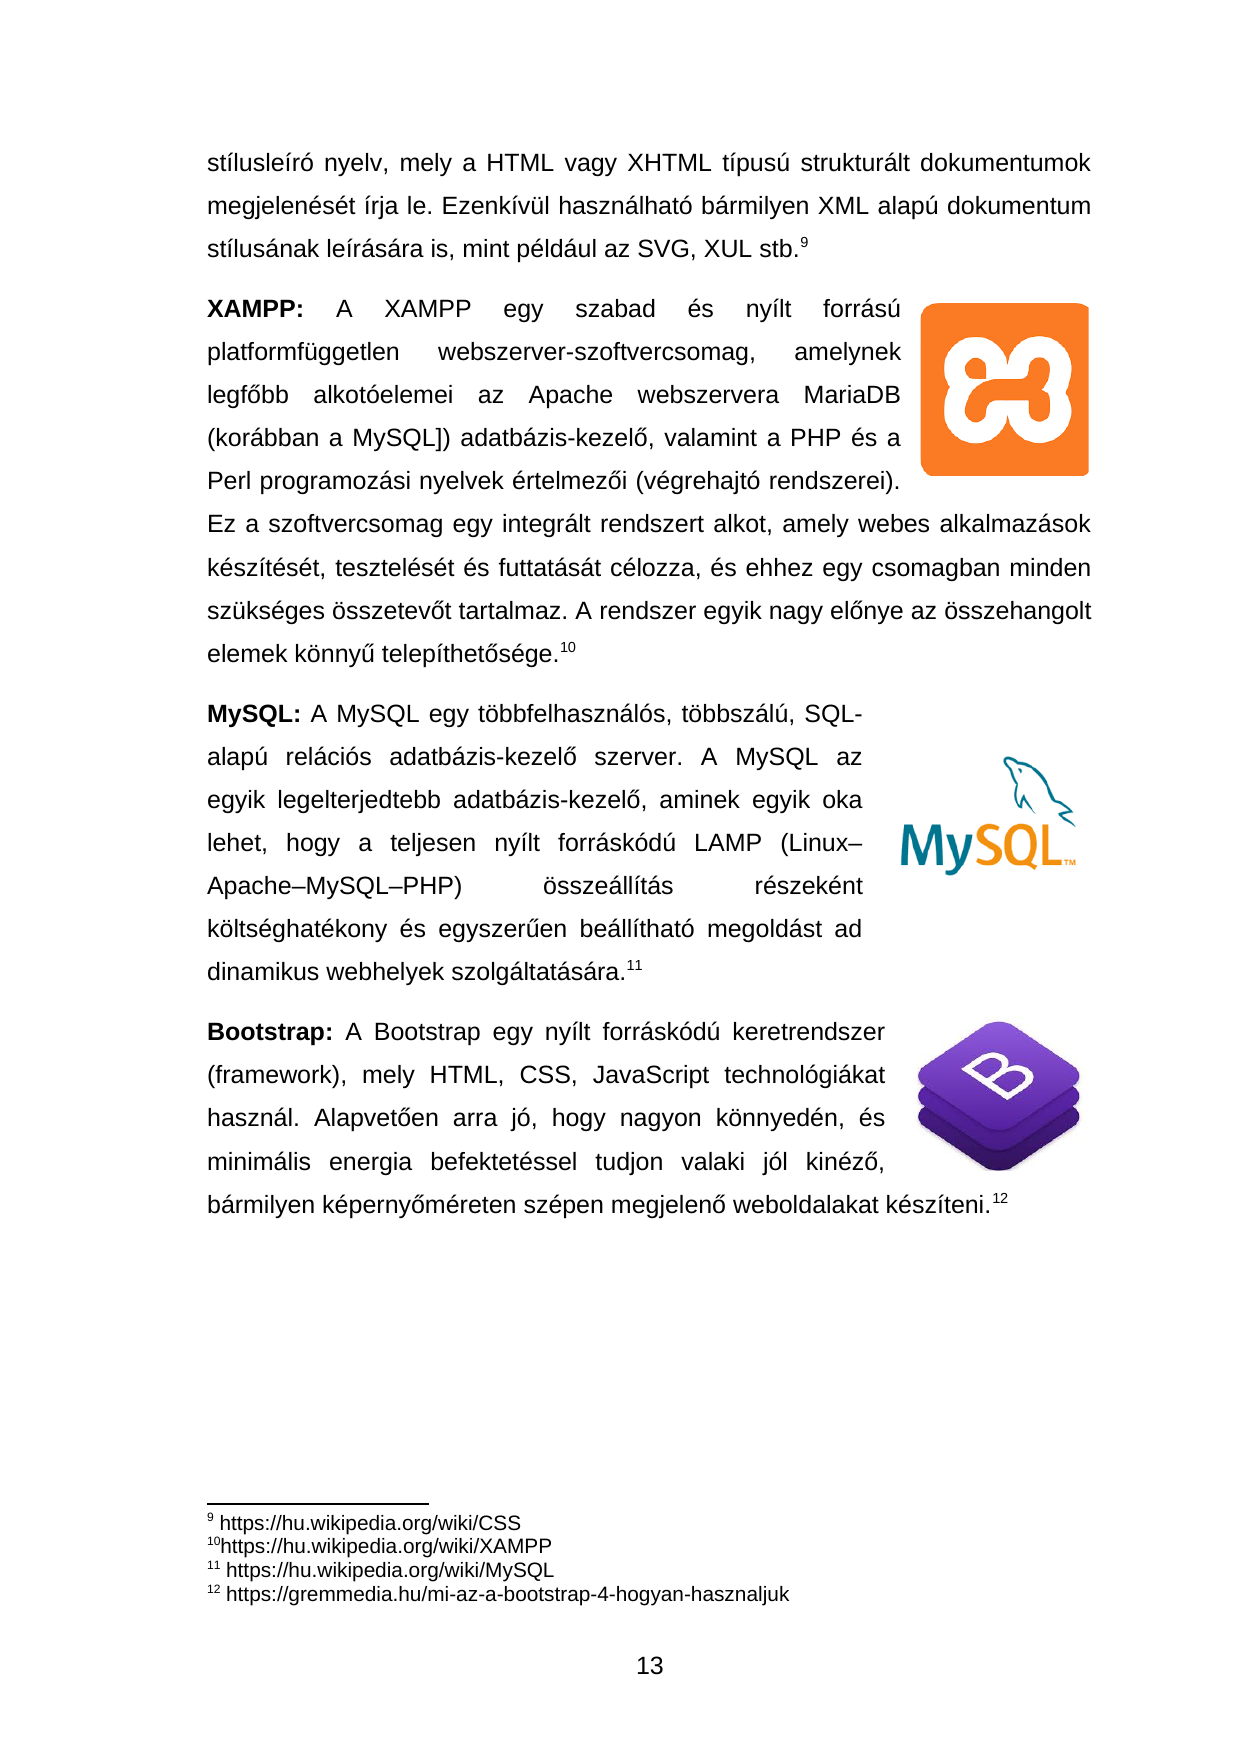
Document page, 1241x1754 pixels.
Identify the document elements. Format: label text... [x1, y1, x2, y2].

picture [920, 303, 1089, 476]
picture [882, 720, 1088, 926]
picture [904, 1017, 1089, 1171]
text XAMPP: A XAMPP egy szabad és nyílt forrású platformfüggetlen webszerver-szoftvercsomag, amelynek legfőbb alkotóelemei az Apache webszervera MariaDB (korábban a MySQL]) adatbázis-kezelő, valamint a PHP és a Perl programozási nyelvek értelmezői (végrehajtó rendszerei). Ez a szoftvercsomag egy integrált rendszert alkot, amely webes alkalmazások készítését, tesztelését és futtatását célozza, és ehhez egy csomagban minden szükséges összetevőt tartalmaz. A rendszer egyik nagy előnye az összehangolt elemek könnyű telepíthetősége. [207, 294, 1092, 667]
text MySQL: A MySQL egy többfelhasználós, többszálú, SQL-alapú relációs adatbázis-kezelő szerver. A MySQL az egyik legelterjedtebb adatbázis-kezelő, aminek egyik oka lehet, hogy a teljesen nyílt forráskódú LAMP (Linux–Apache–MySQL–PHP) összeállítás részeként költséghatékony és egyszerűen beállítható megoldást ad dinamikus webhelyek szolgáltatására. [207, 698, 1092, 986]
text Bootstrap: A Bootstrap egy nyílt forráskódú keretrendszer (framework), mely HTML, CSS, JavaScript technológiákat használ. Alapvetően arra jó, hogy nagyon könnyedén, és minimális energia befektetéssel tudjon valaki jól kinéző, bármilyen képernyőméreten szépen megjelenő weboldalakat készíteni. [207, 1017, 1092, 1218]
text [207, 148, 1092, 263]
